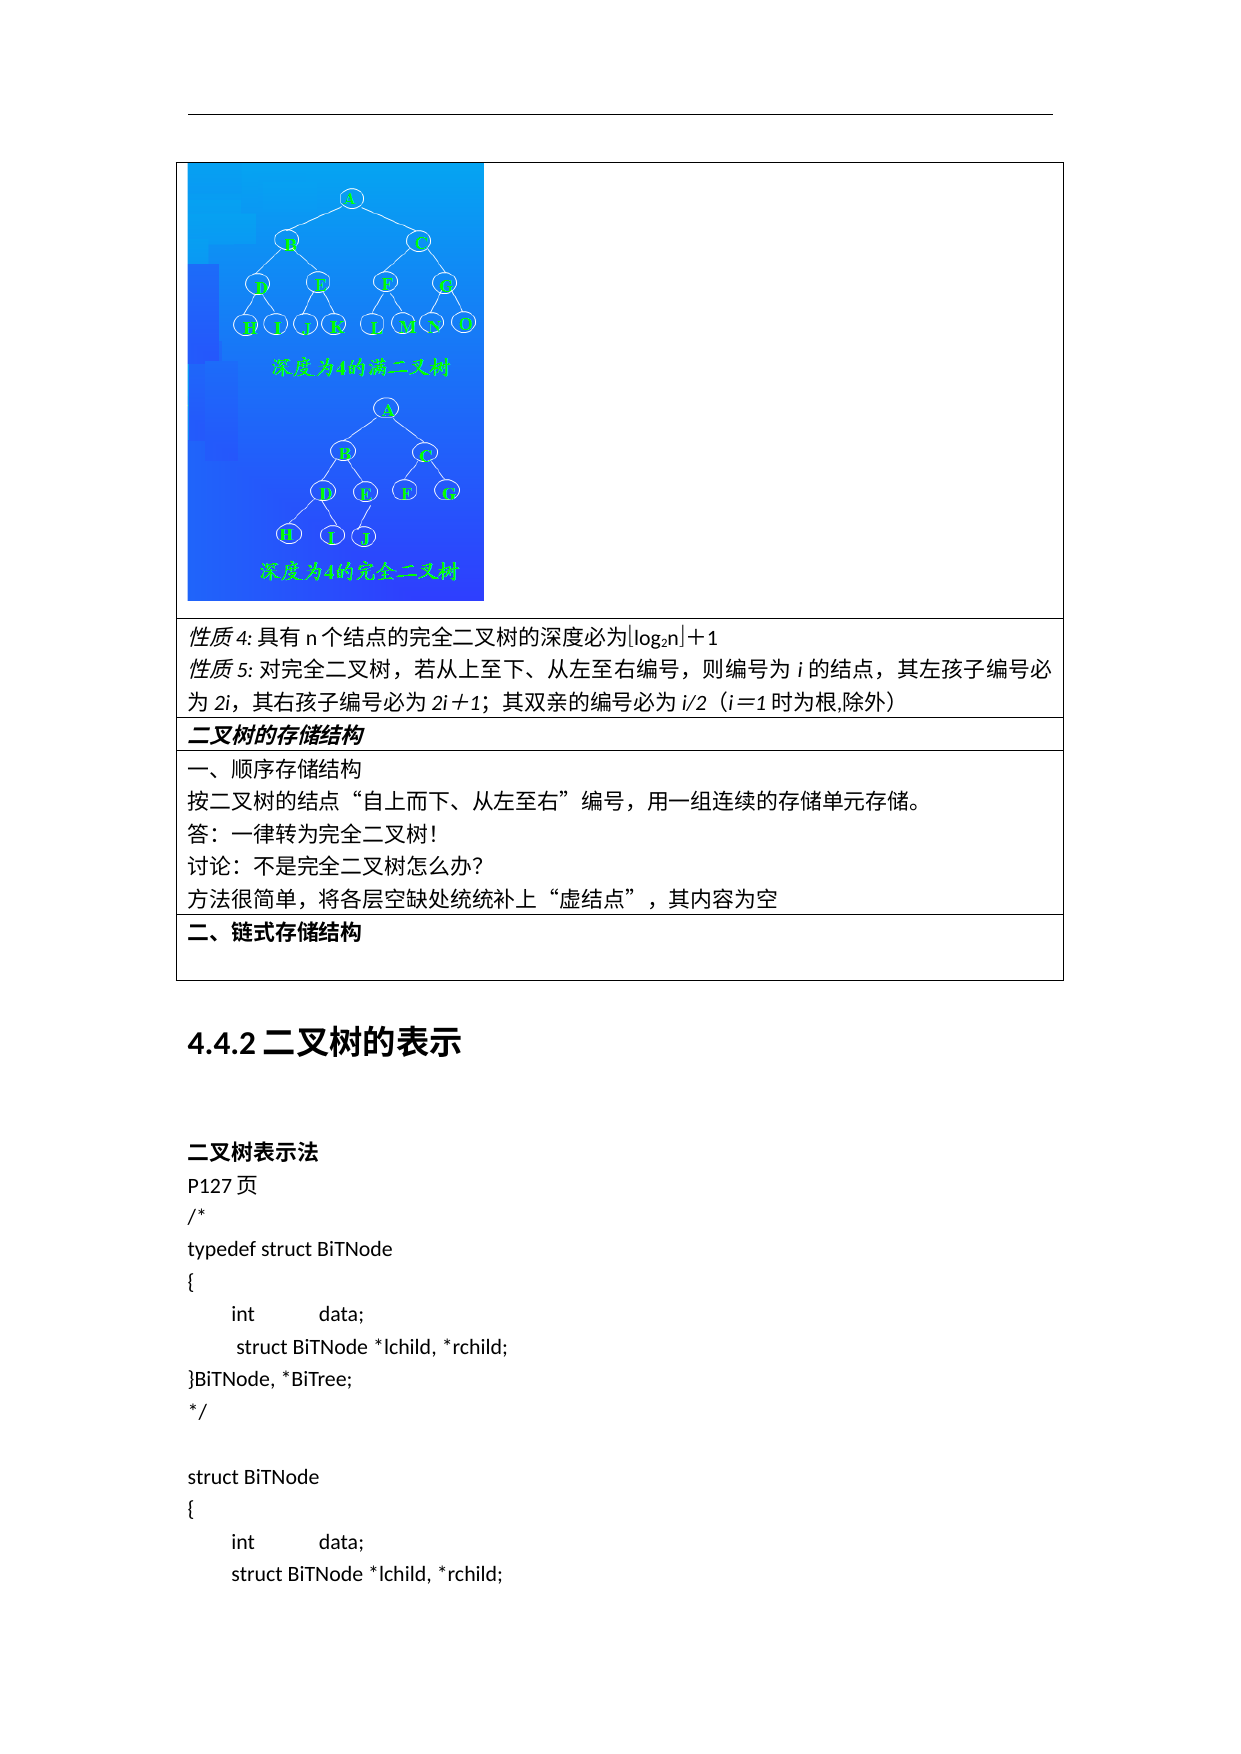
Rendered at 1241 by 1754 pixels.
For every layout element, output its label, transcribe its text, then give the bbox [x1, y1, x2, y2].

text struct BiTNode *lchild, *rchild; [187, 1330, 1053, 1362]
subtitle 4.4.2二叉树的表示 [187, 1008, 1053, 1073]
text }BiTNode, *BiTree; [187, 1362, 1053, 1395]
table_cell 二、链式存储结构 [177, 915, 1063, 980]
text { [187, 1492, 1053, 1525]
text int data; [187, 1525, 1053, 1557]
text struct BiTNode [187, 1460, 1053, 1492]
text P127页 [187, 1167, 1053, 1200]
text int data; [187, 1297, 1053, 1330]
picture [187, 163, 1050, 601]
text { [187, 1265, 1053, 1297]
table_cell 二叉树的存储结构 [177, 718, 1063, 750]
text 二叉树表示法 [187, 1135, 1053, 1167]
text struct BiTNode *lchild, *rchild; [187, 1557, 1053, 1590]
table_cell 性质4: 具有n个结点的完全二叉树的深度必为log2n＋1 性质5: 对完全二叉树，若从上至下、从左至右编号，则编号为i 的结点，其左孩子编号必为2i，其右孩子编号必为2i＋1；其双亲的编号必为i/2（i＝1 时为根,除外） [177, 619, 1063, 717]
table_cell [177, 163, 1063, 618]
text typedef struct BiTNode [187, 1232, 1053, 1265]
table_cell 一、顺序存储结构 按二叉树的结点“自上而下、从左至右”编号，用一组连续的存储单元存储。 答：一律转为完全二叉树！ 讨论：不是完全二叉树怎么办？ 方法很简单，将各层空缺处统统补上“虚结点”，其内容为空 [177, 751, 1063, 914]
text */ [187, 1395, 1053, 1427]
text /* [187, 1200, 1053, 1232]
